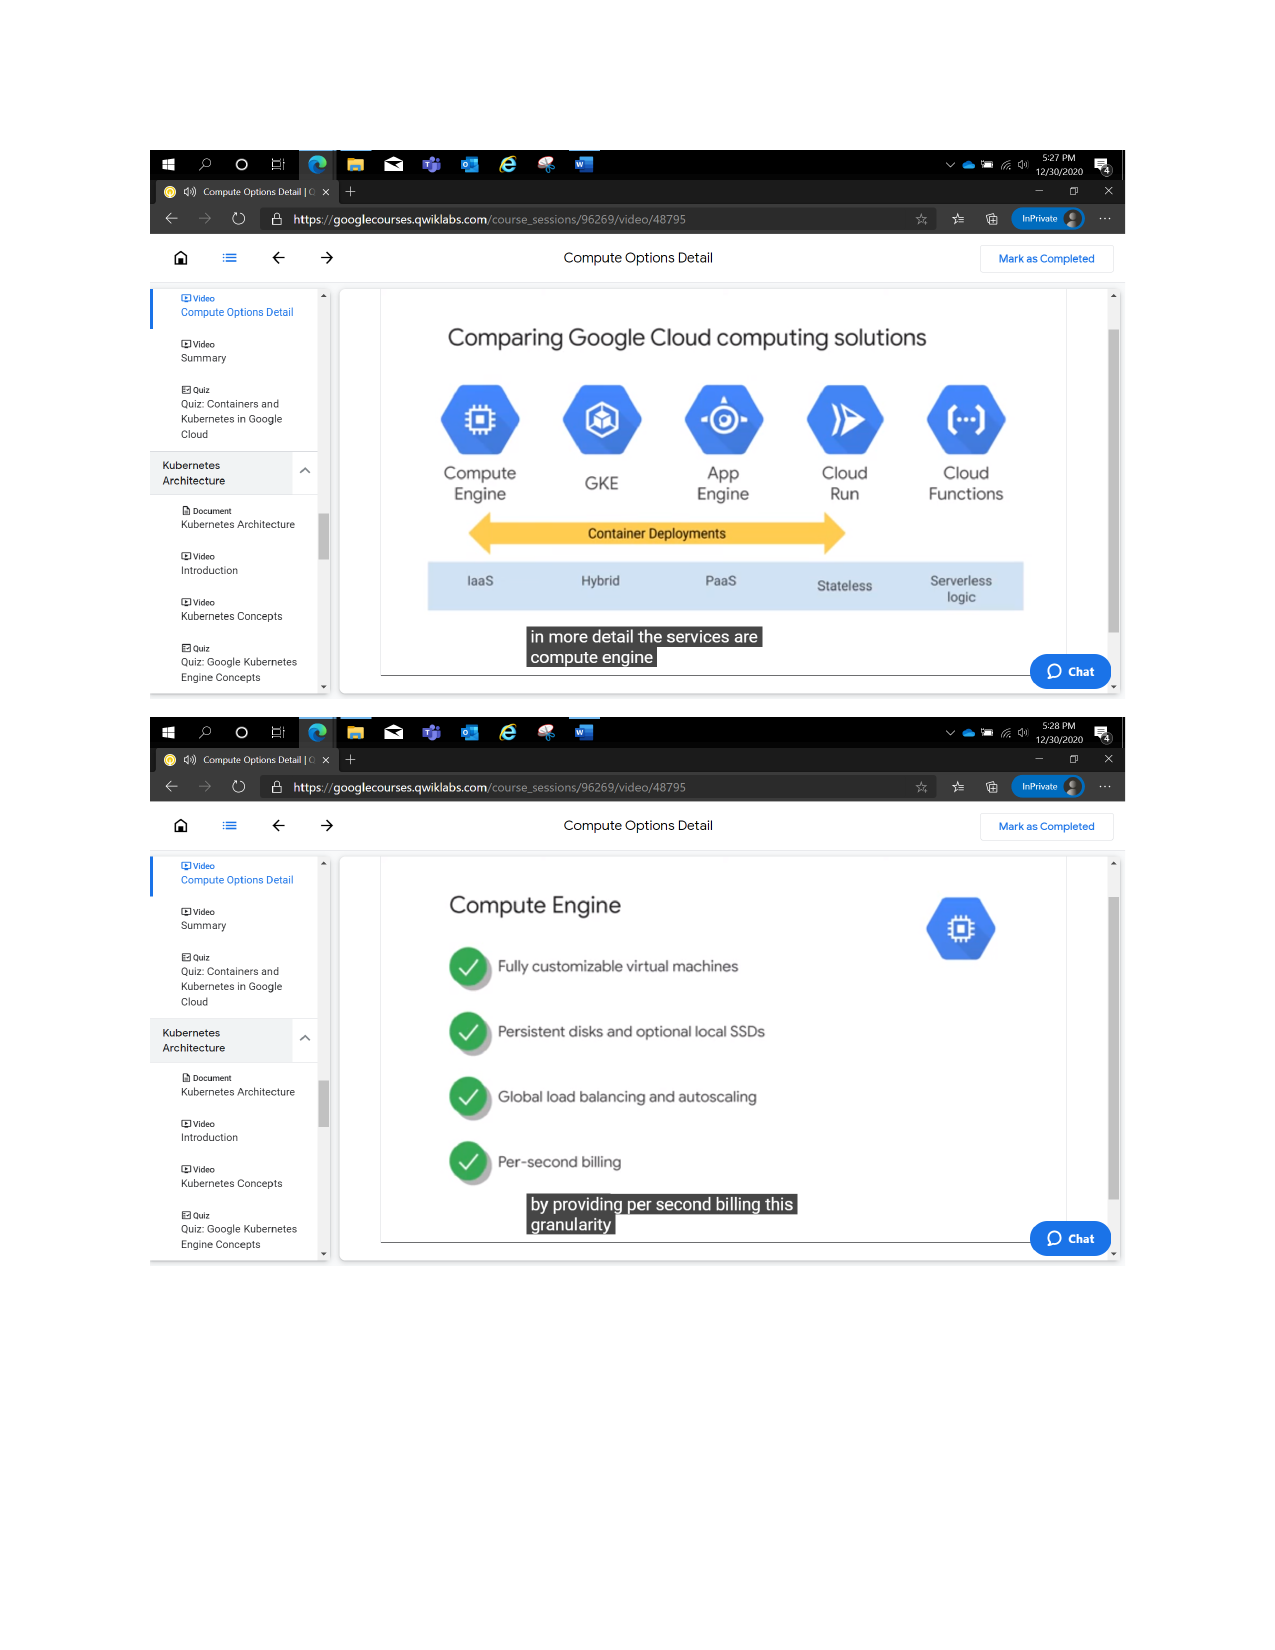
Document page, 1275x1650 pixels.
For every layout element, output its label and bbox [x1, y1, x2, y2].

picture [150, 717, 1125, 1266]
picture [150, 150, 1125, 699]
